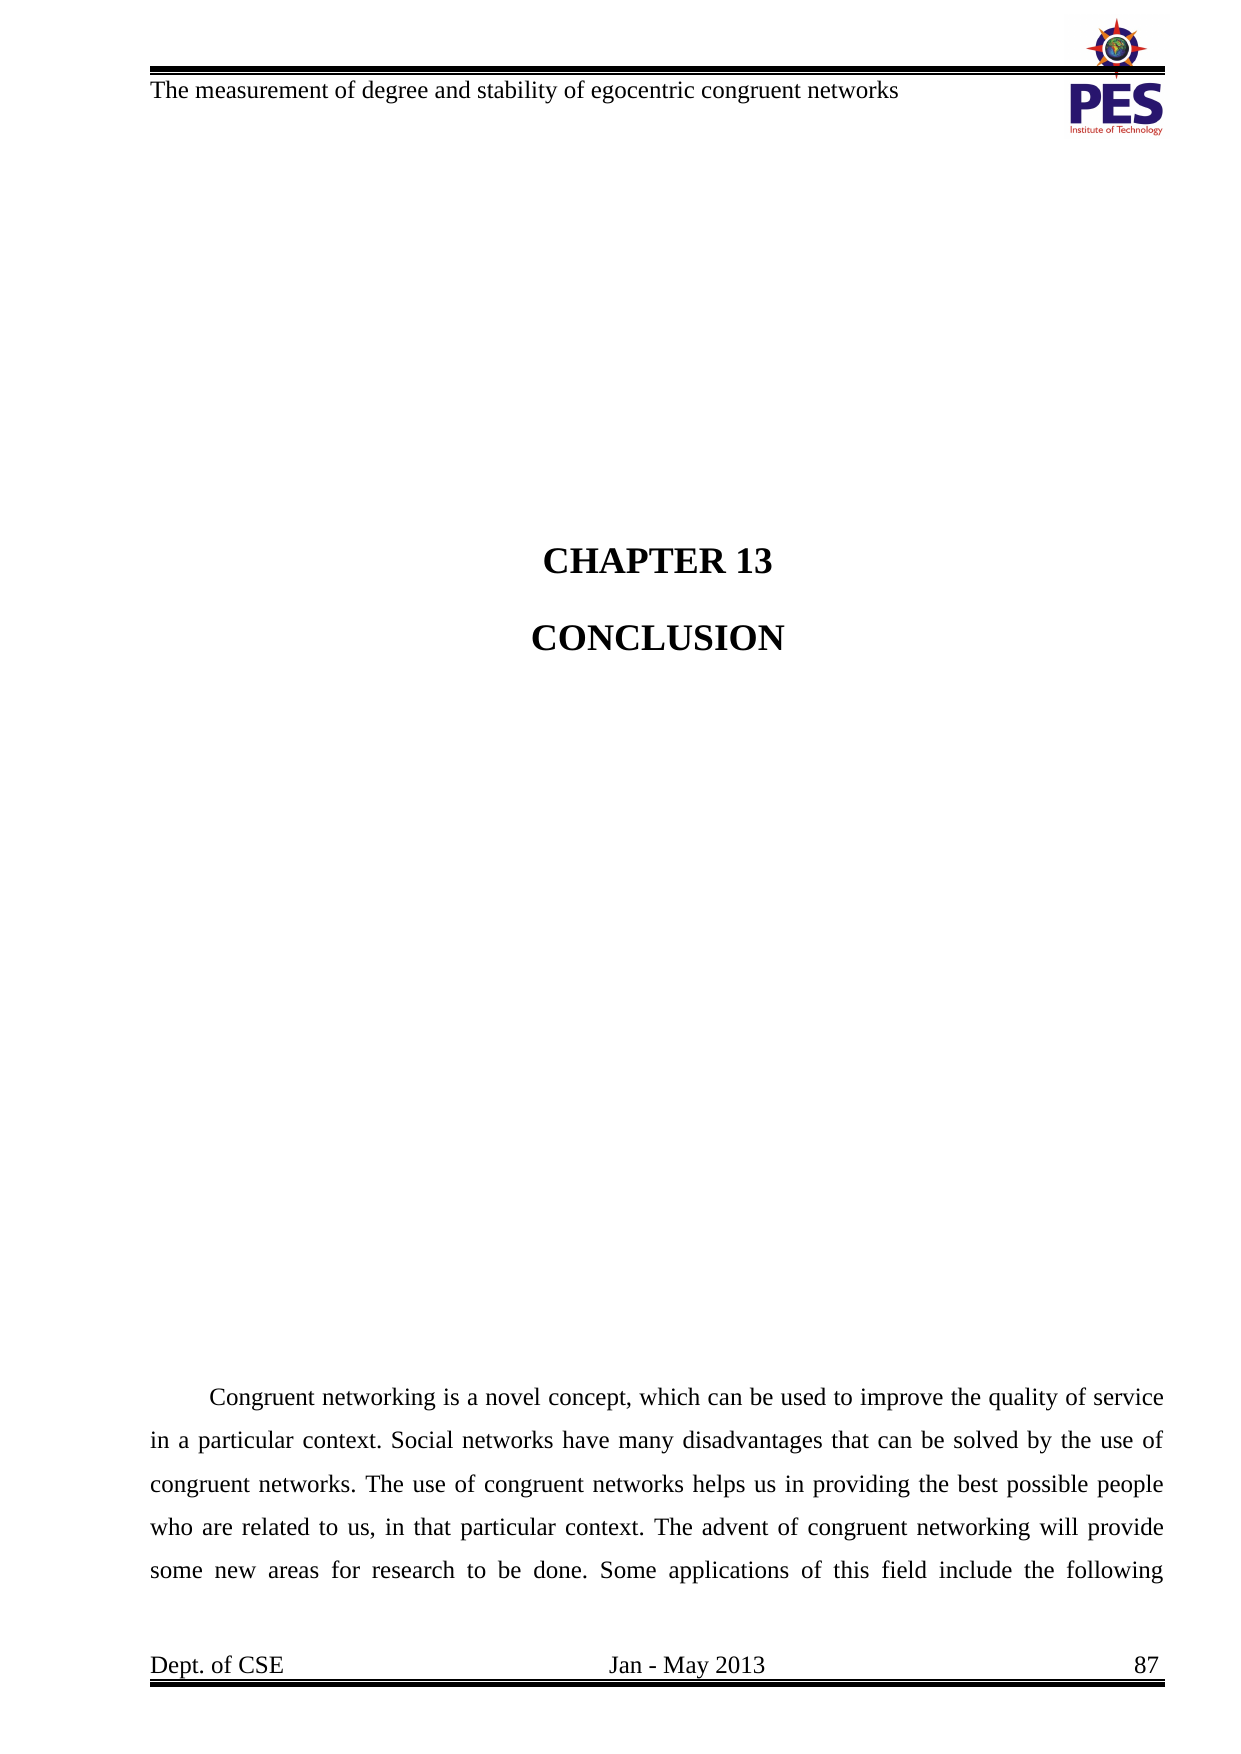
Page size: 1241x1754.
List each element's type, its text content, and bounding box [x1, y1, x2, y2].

picture [1063, 14, 1170, 139]
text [150, 1382, 1165, 1584]
text CHAPTER 13 [150, 538, 1165, 581]
text CONCLUSION [150, 615, 1165, 658]
